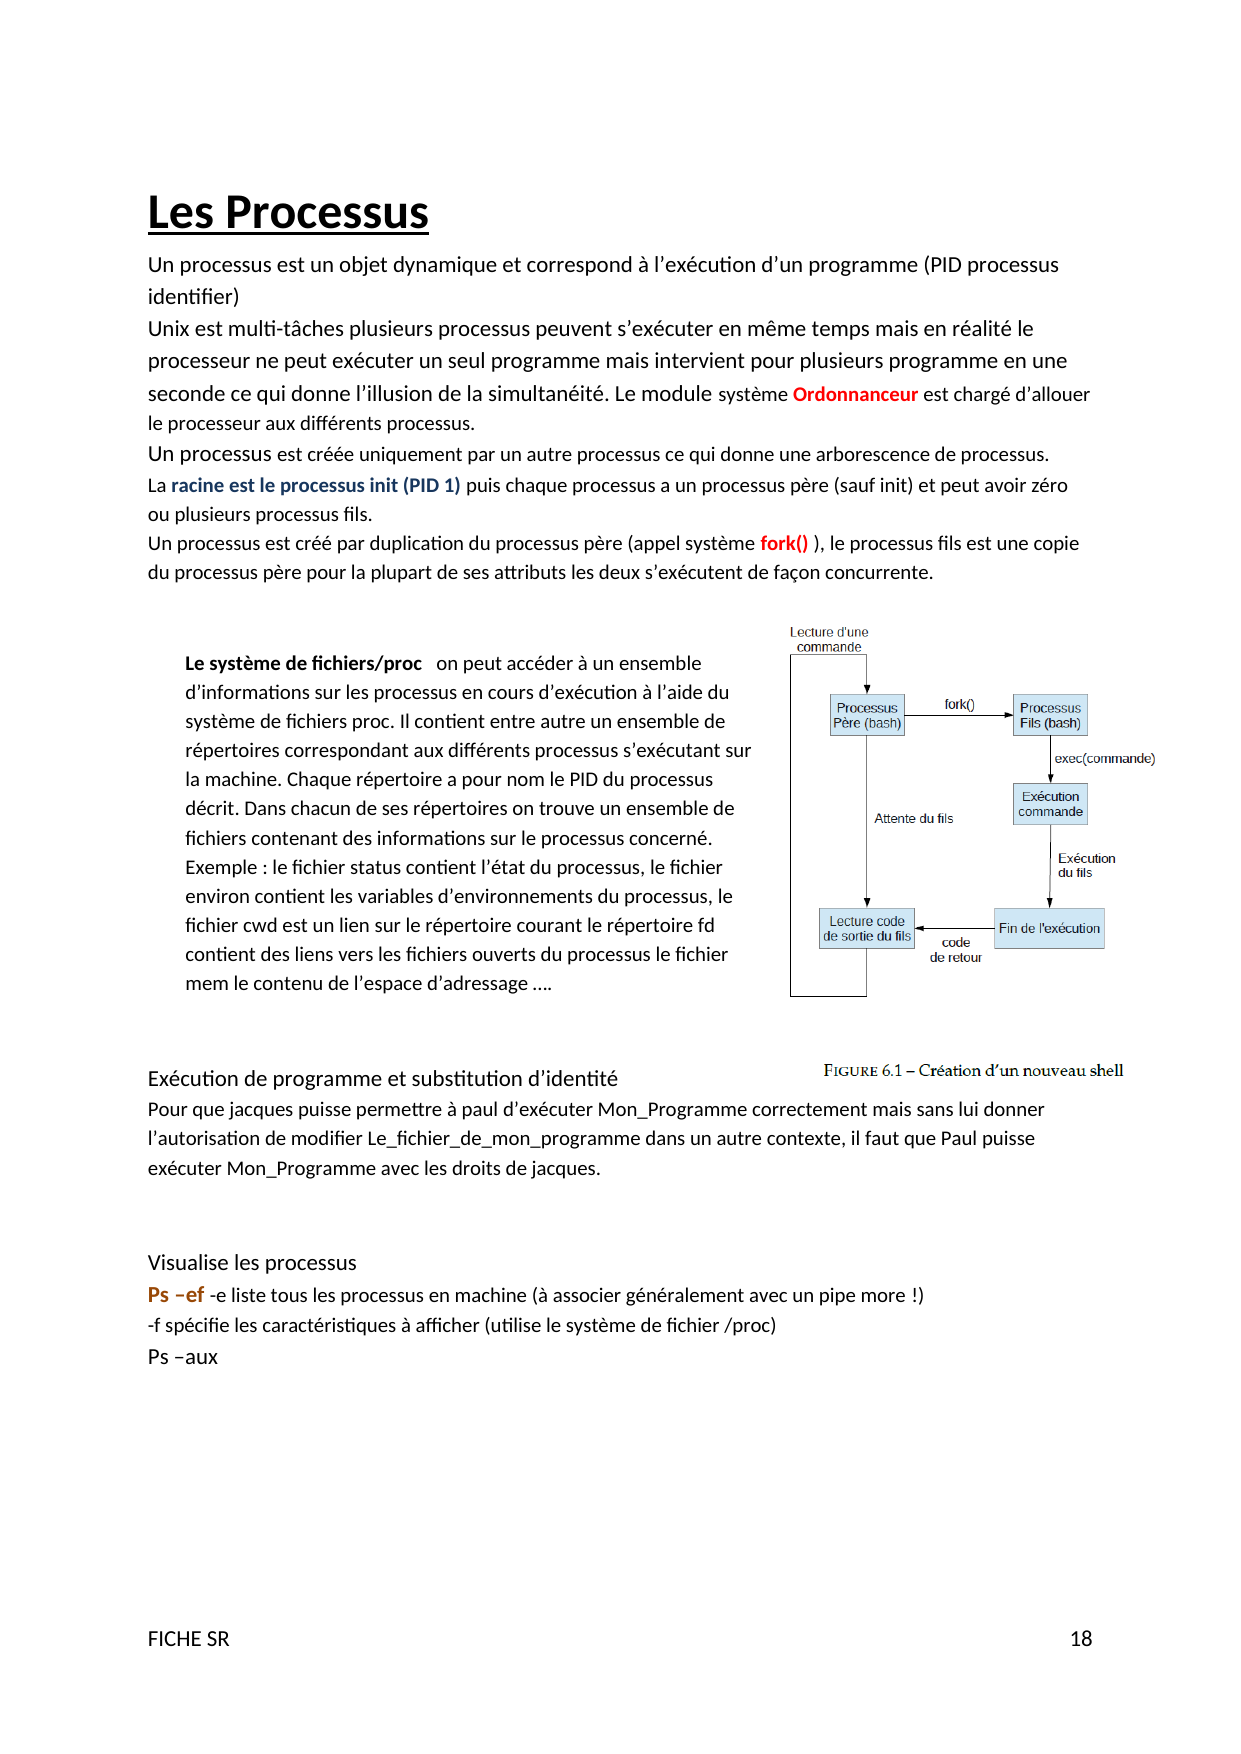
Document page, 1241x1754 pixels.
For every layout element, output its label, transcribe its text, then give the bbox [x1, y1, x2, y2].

text Les Processus [148, 180, 1093, 241]
text Un processus est un objet dynamique et correspond à l’exécution d’un programme (PID processus identifier) [148, 250, 1093, 310]
text Un processus est créé par duplication du processus père (appel système fork() ), le processus fils est une copie du processus père pour la plupart de ses attributs les deux s’exécutent de façon concurrente. [148, 530, 1093, 585]
text Exécution de programme et substitution d’identité [148, 1064, 1093, 1092]
text Visualise les processus [148, 1248, 1093, 1276]
text Unix est multi-tâches plusieurs processus peuvent s’exécuter en même temps mais en réalité le processeur ne peut exécuter un seul programme mais intervient pour plusieurs programme en une seconde ce qui donne l’illusion de la simultanéité. Le module système Ordonnanceur est chargé d’allouer le processeur aux différents processus. [148, 314, 1093, 436]
text -f spécifie les caractéristiques à afficher (utilise le système de fichier /proc) [148, 1313, 1093, 1338]
text Un processus est créée uniquement par un autre processus ce qui donne une arborescence de processus. [148, 439, 1093, 468]
text Pour que jacques puisse permettre à paul d’exécuter Mon_Programme correctement mais sans lui donner l’autorisation de modifier Le_fichier_de_mon_programme dans un autre contexte, il faut que Paul puisse exécuter Mon_Programme avec les droits de jacques. [148, 1096, 1093, 1180]
text Le système de fichiers/proc on peut accéder à un ensemble d’informations sur les processus en cours d’exécution à l’aide du système de fichiers proc. Il contient entre autre un ensemble de répertoires correspondant aux différents processus s’exécutant sur la machine. Chaque répertoire a pour nom le PID du processus décrit. Dans chacun de ses répertoires on trouve un ensemble de fichiers contenant des informations sur le processus concerné. [185, 650, 783, 850]
text La racine est le processus init (PID 1) puis chaque processus a un processus père (sauf init) et peut avoir zéro ou plusieurs processus fils. [148, 472, 1093, 526]
text Exemple : le fichier status contient l’état du processus, le fichier environ contient les variables d’environnements du processus, le fichier cwd est un lien sur le répertoire courant le répertoire fd contient des liens vers les fichiers ouverts du processus le fichier mem le contenu de l’espace d’adressage …. [185, 854, 783, 996]
picture [783, 620, 1163, 1081]
text Ps –aux [148, 1342, 1093, 1370]
text Ps –ef -e liste tous les processus en machine (à associer généralement avec un pipe more !) [148, 1280, 1093, 1308]
